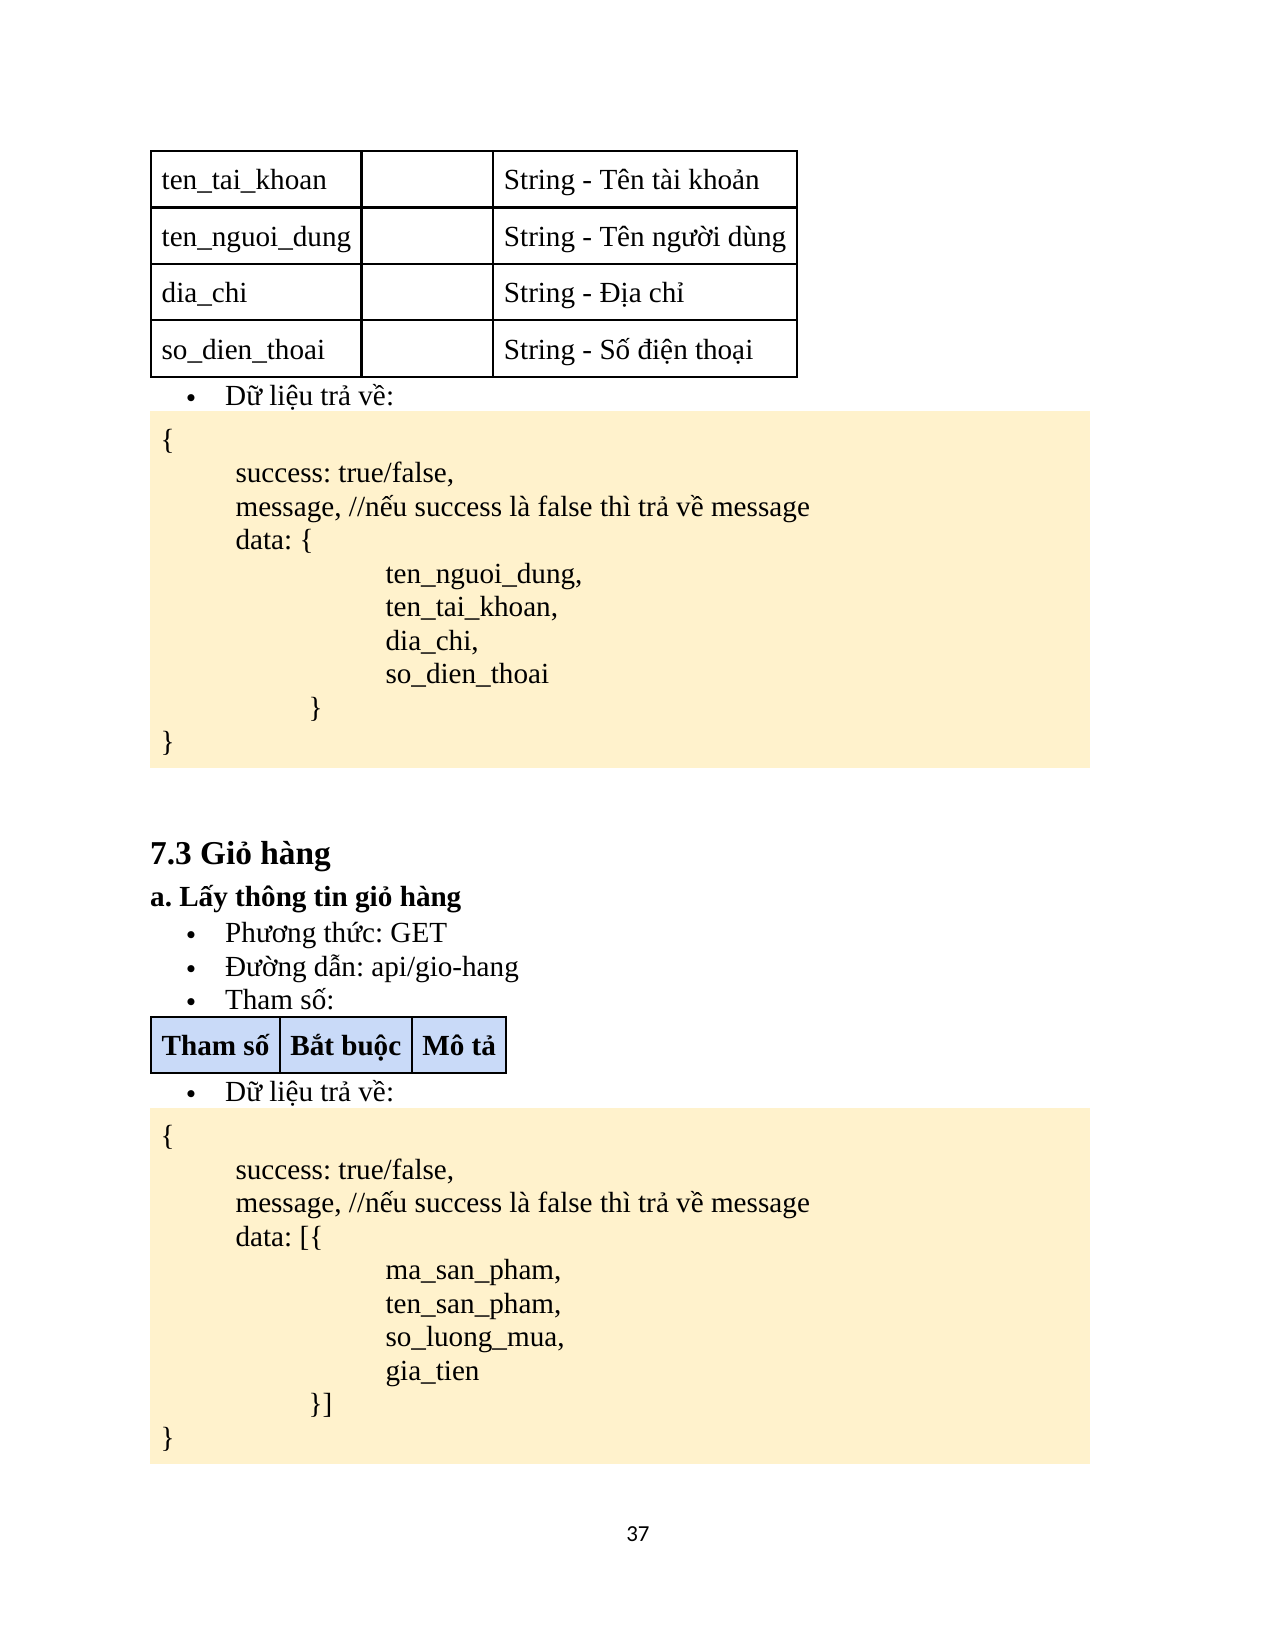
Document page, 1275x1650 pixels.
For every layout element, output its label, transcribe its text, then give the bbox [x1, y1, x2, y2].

subtitle a. Lấy thông tin giỏ hàng [150, 879, 1125, 912]
list Phương thức: GET [187, 915, 1125, 949]
table_cell ten_nguoi_dung [152, 209, 360, 263]
table_cell String - Số điện thoại [494, 321, 796, 376]
table_header { success: true/false, message, //nếu success là false thì trả về message data: [{ ma_san_pham, ten_san_pham, so_luong_mua, gia_tien }] } [150, 1108, 1090, 1464]
subtitle 7.3 Giỏ hàng [150, 833, 1125, 872]
table_header Mô tả [413, 1018, 505, 1072]
table_cell [363, 321, 492, 376]
table_cell [363, 265, 492, 319]
table_cell String - Tên tài khoản [494, 152, 796, 206]
table_header Bắt buộc [281, 1018, 411, 1072]
table_cell [363, 209, 492, 263]
table_cell String - Địa chỉ [494, 265, 796, 319]
list Đường dẫn: api/gio-hang [187, 949, 1125, 982]
table_cell dia_chi [152, 265, 360, 319]
table_cell [363, 152, 492, 206]
table_cell so_dien_thoai [152, 321, 360, 376]
table_header { success: true/false, message, //nếu success là false thì trả về message data: { ten_nguoi_dung, ten_tai_khoan, dia_chi, so_dien_thoai } } [150, 411, 1090, 768]
table_cell ten_tai_khoan [152, 152, 360, 206]
list Tham số: [187, 982, 1125, 1016]
table_cell String - Tên người dùng [494, 209, 796, 263]
list Dữ liệu trả về: [187, 378, 1125, 411]
list Dữ liệu trả về: [187, 1074, 1125, 1108]
table_header Tham số [152, 1018, 279, 1072]
